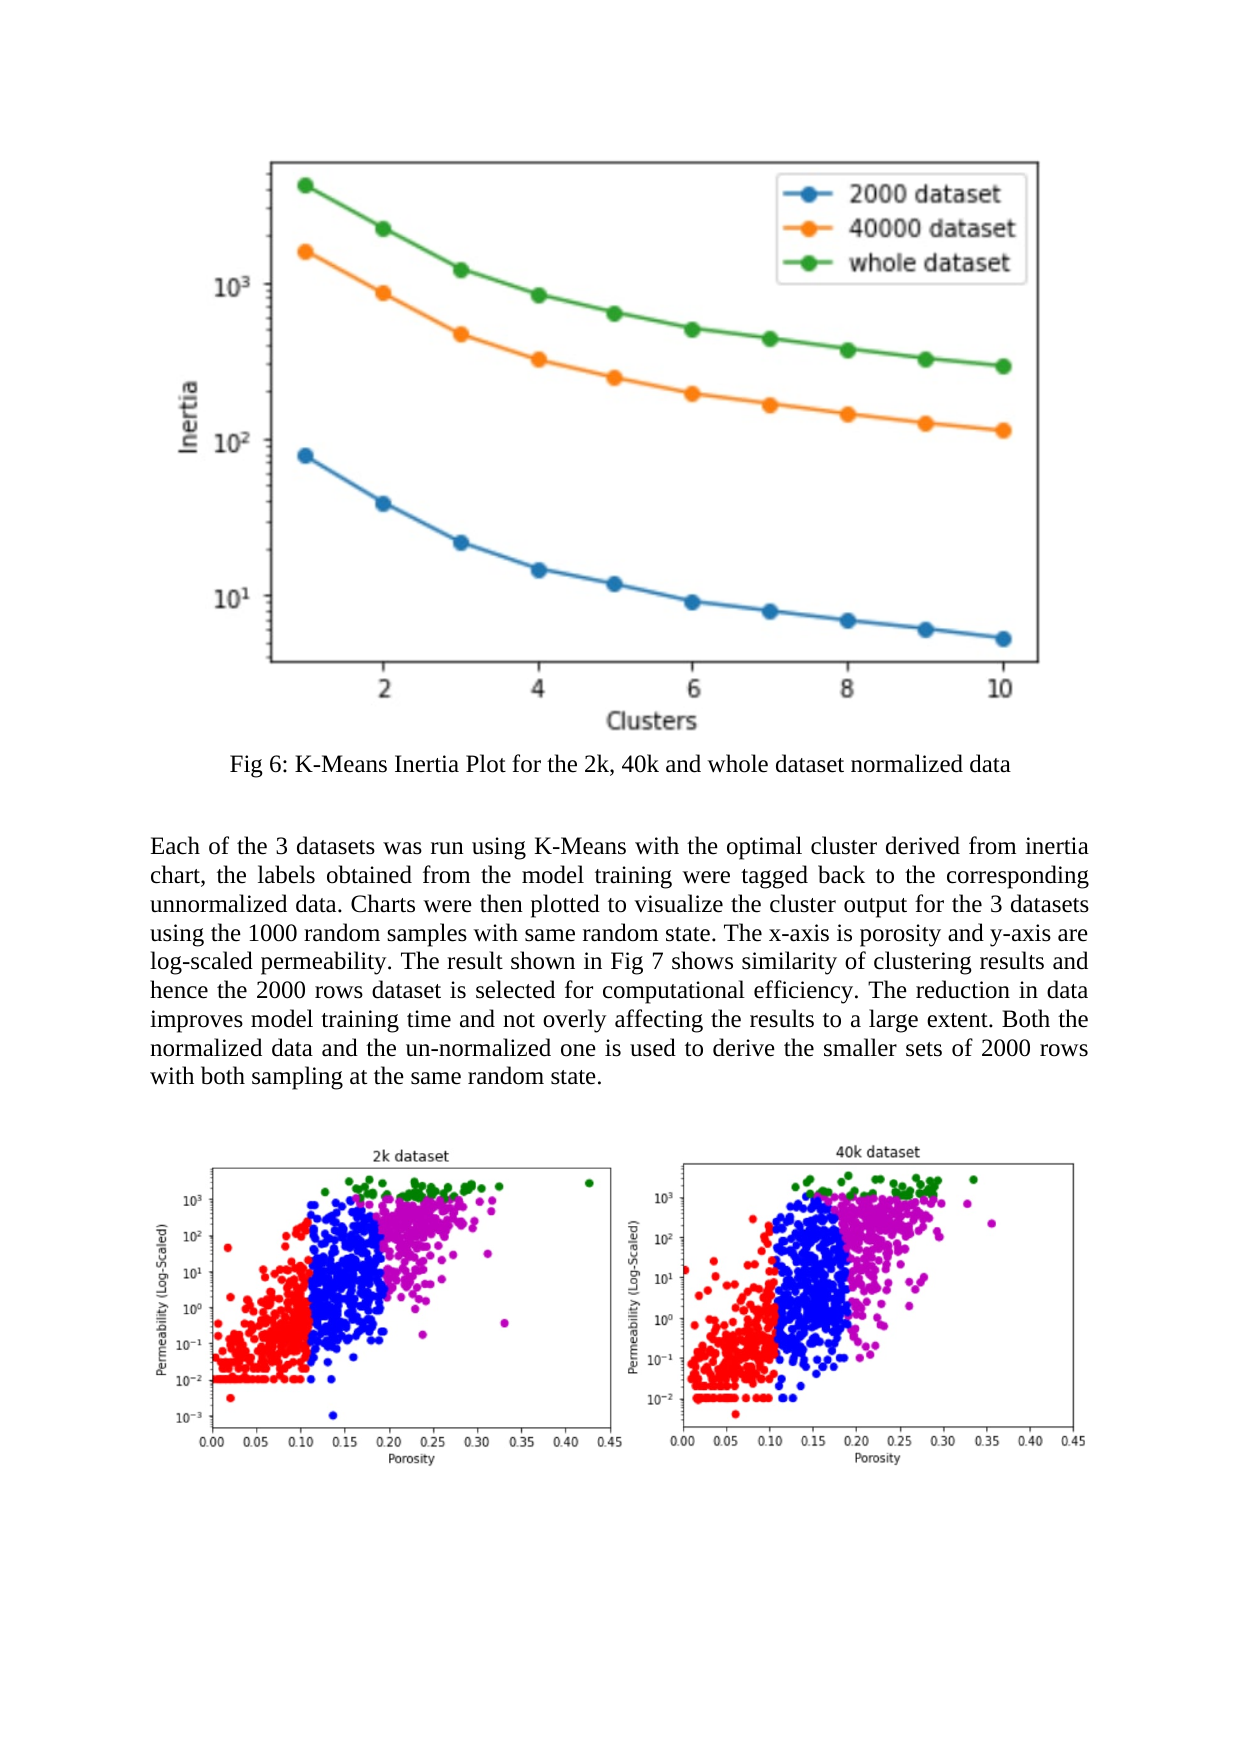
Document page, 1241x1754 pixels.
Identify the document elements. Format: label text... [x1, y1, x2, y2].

picture [627, 1143, 1086, 1468]
picture [155, 1148, 623, 1468]
text Each of the 3 datasets was run using K-Means with the optimal cluster derived from inertia chart, the labels obtained from the model training were tagged back to the corresponding unnormalized data. Charts were then plotted to visualize the cluster output for the 3 datasets using the 1000 random samples with same random state. The x-axis is porosity and y-axis are log-scaled permeability. The result shown in Fig 7 shows similarity of clustering results and hence the 2000 rows dataset is selected for computational efficiency. The reduction in data improves model training time and not overly affecting the results to a large extent. Both the normalized data and the un-normalized one is used to derive the smaller sets of 2000 rows with both sampling at the same random state. [150, 831, 1090, 1090]
text Fig 6: K-Means Inertia Plot for the 2k, 40k and whole dataset normalized data [150, 749, 1090, 778]
picture [176, 150, 1064, 737]
